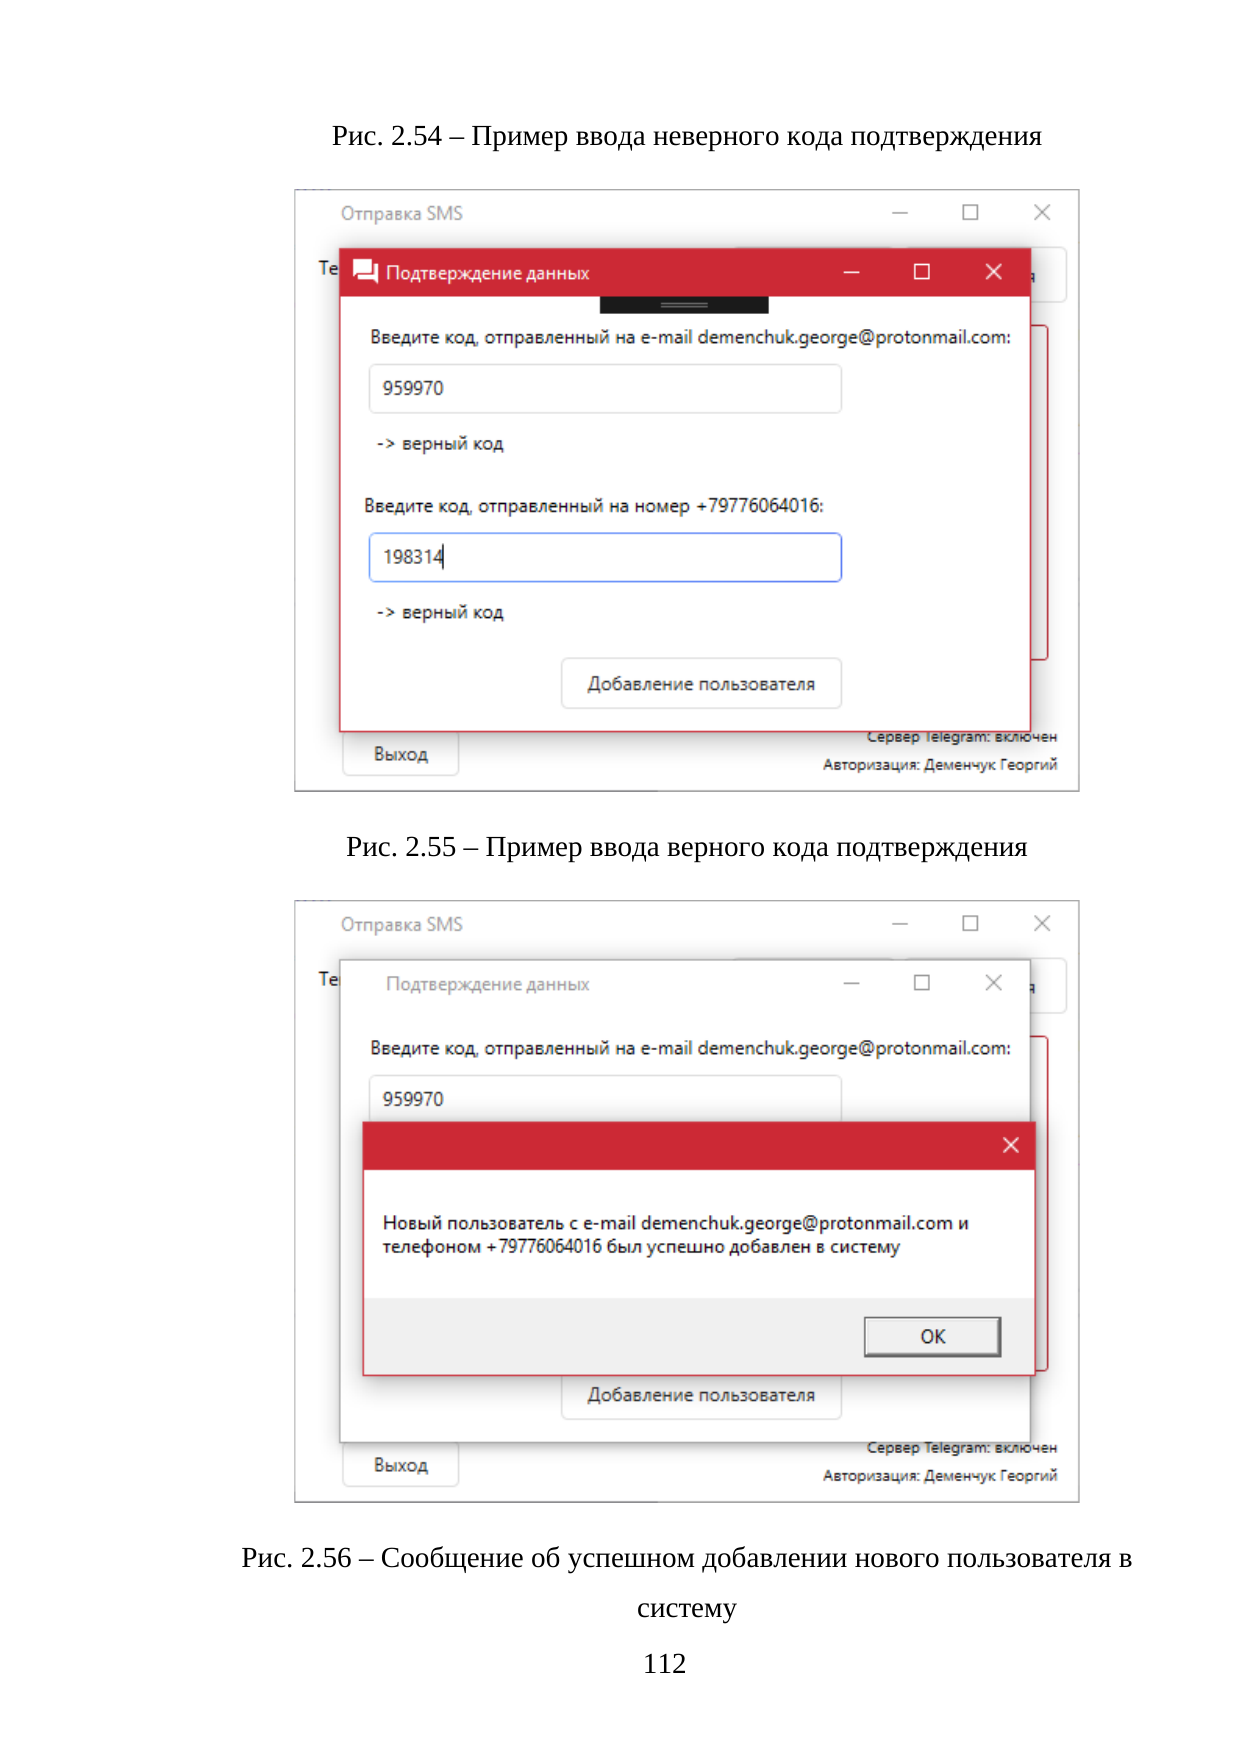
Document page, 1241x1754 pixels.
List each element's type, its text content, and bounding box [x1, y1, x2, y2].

picture [294, 189, 1080, 792]
text Рис. 2.56 – Сообщение об успешном добавлении нового пользователя в систему [222, 1540, 1152, 1624]
text Рис. 2.54 – Пример ввода неверного кода подтверждения [222, 118, 1152, 152]
picture [294, 900, 1080, 1503]
text Рис. 2.55 – Пример ввода верного кода подтверждения [222, 829, 1152, 862]
